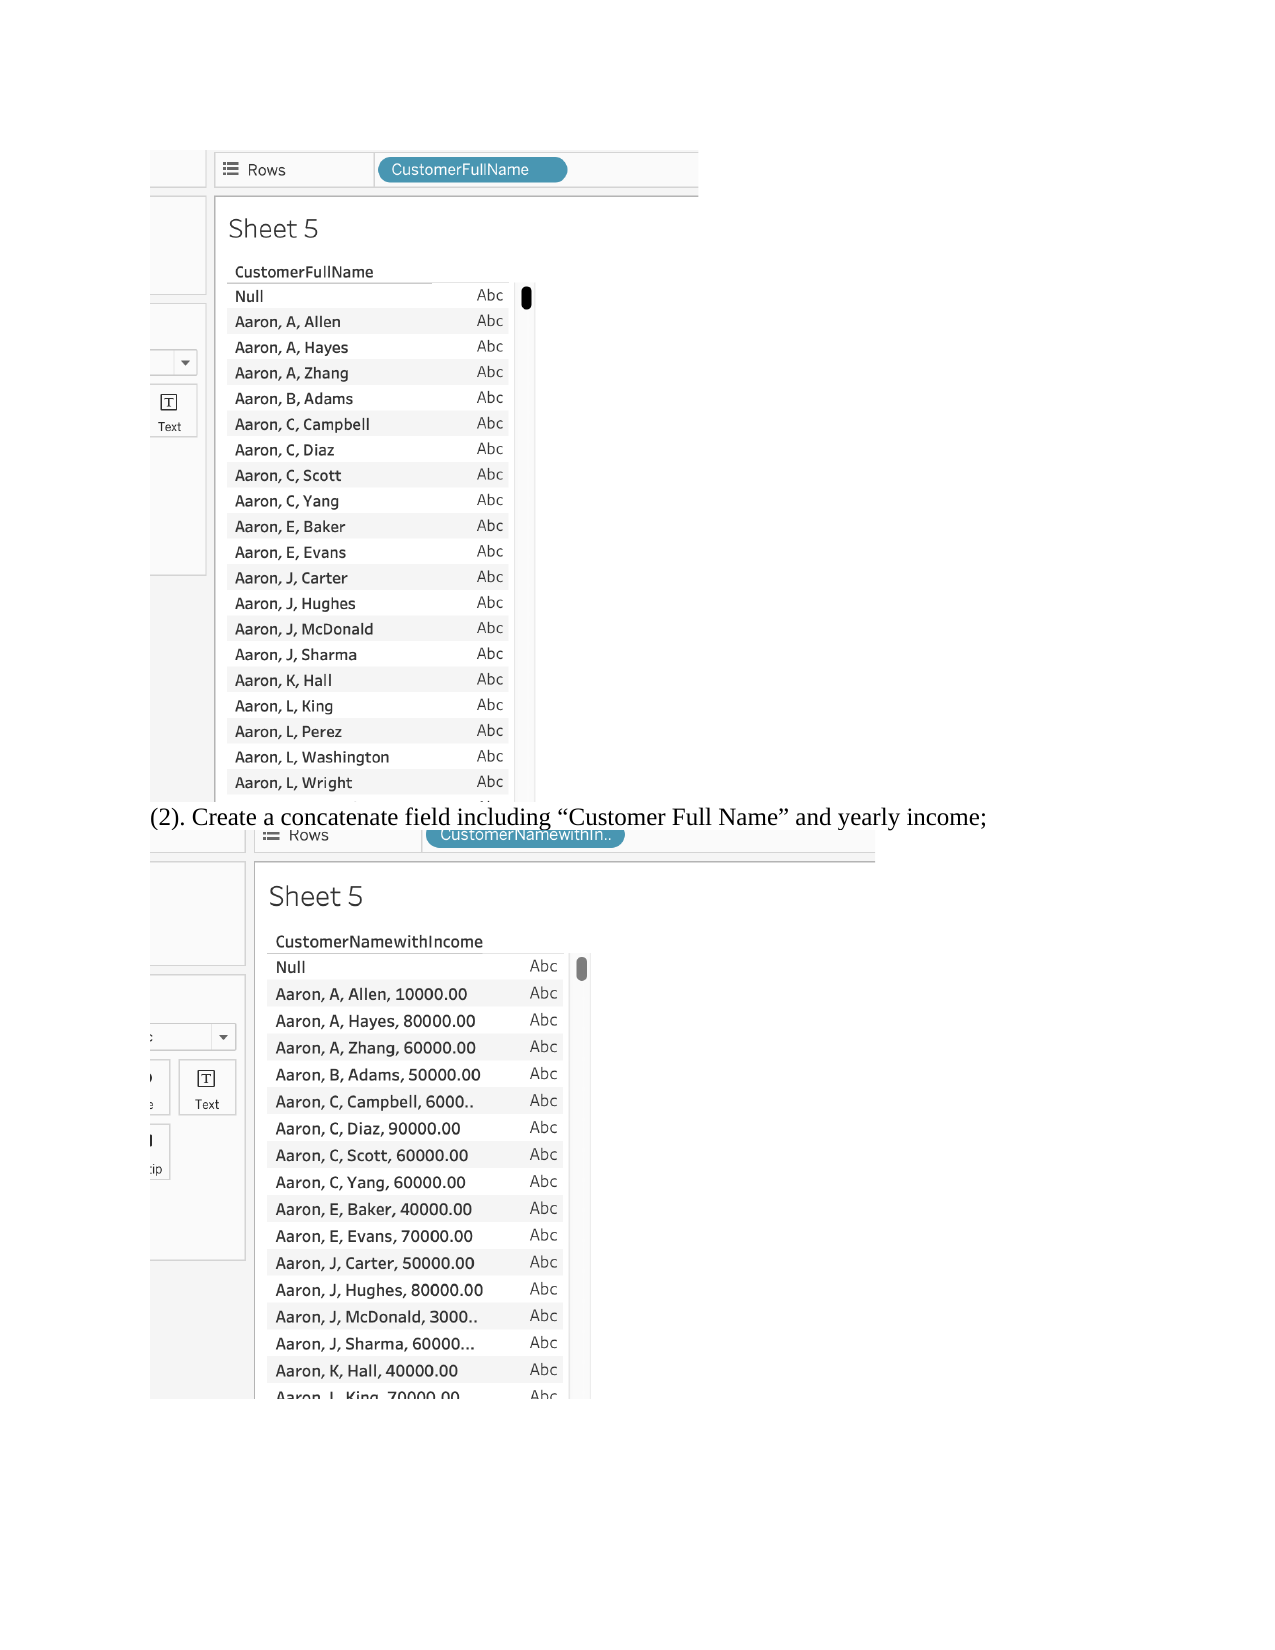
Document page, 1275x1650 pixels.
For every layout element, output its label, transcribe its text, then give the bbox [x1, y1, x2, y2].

picture [150, 830, 876, 1399]
picture [150, 150, 699, 802]
